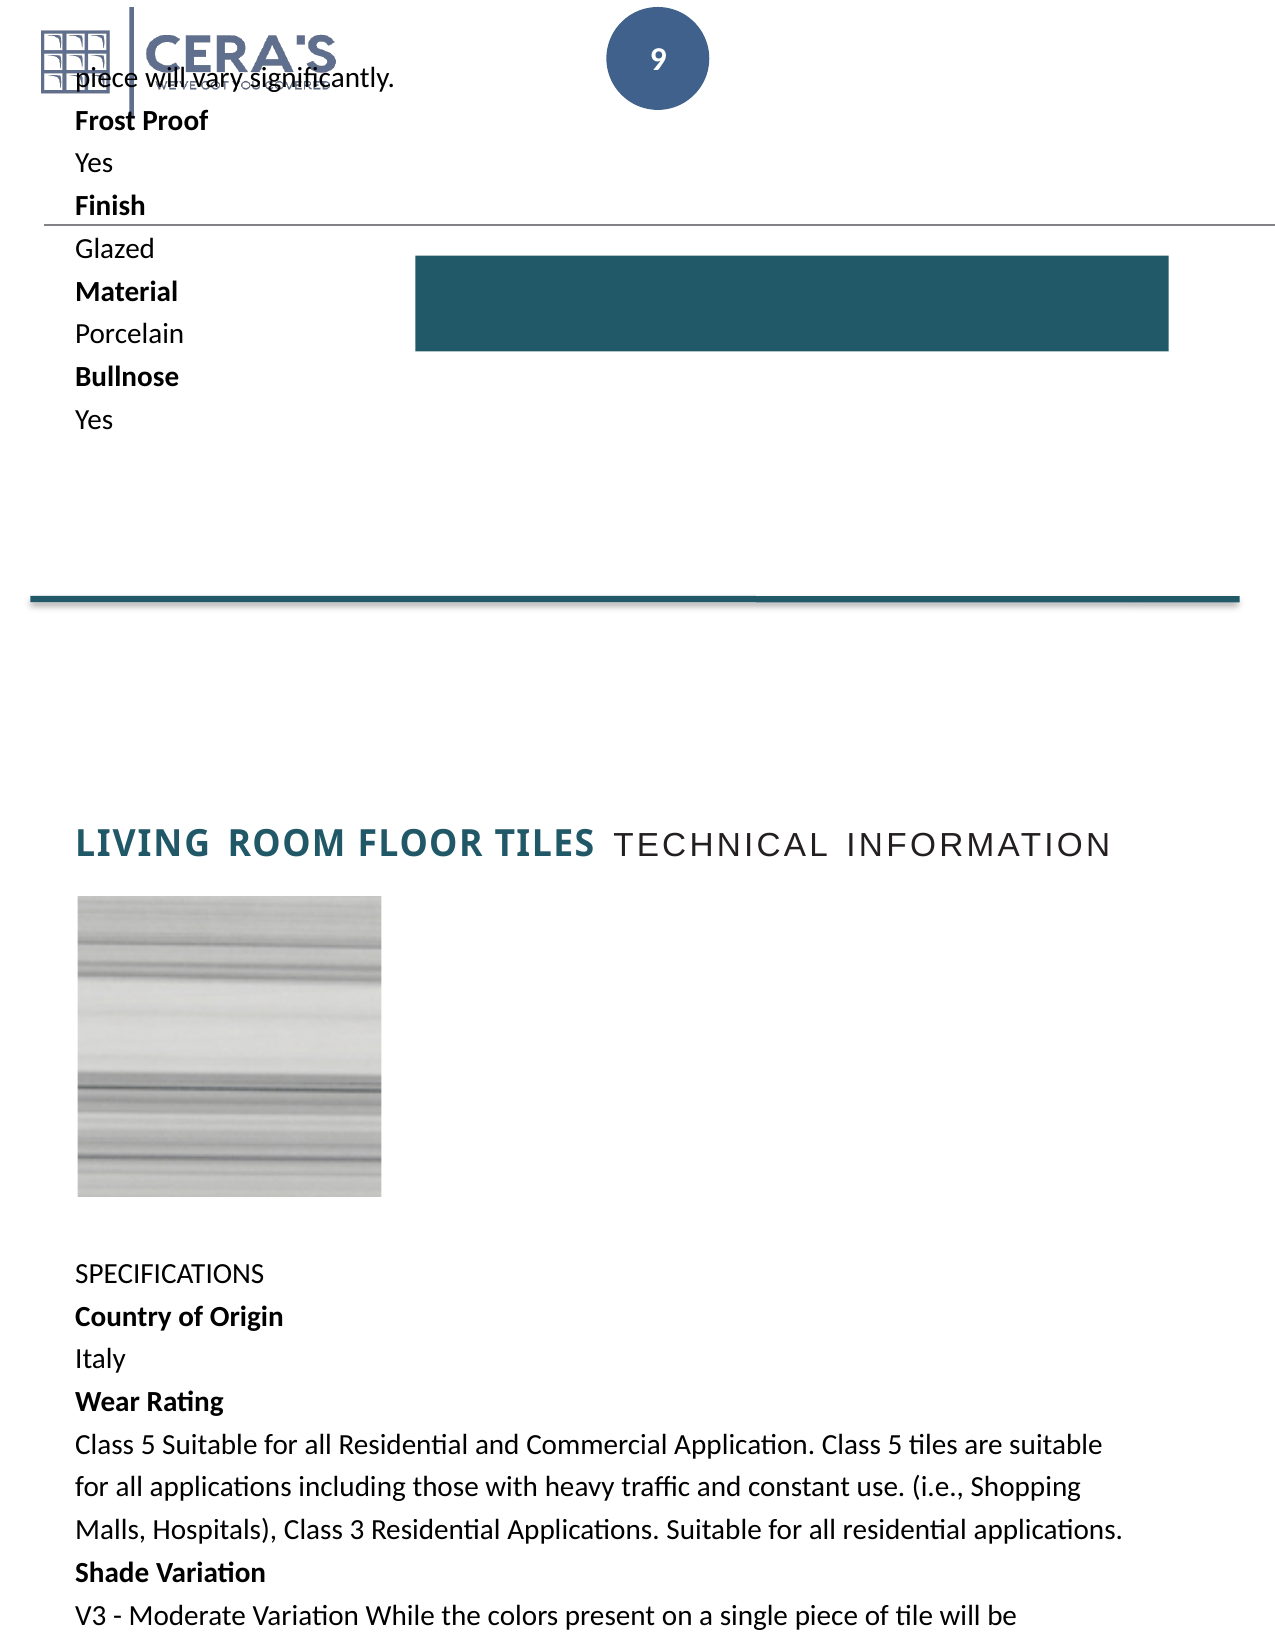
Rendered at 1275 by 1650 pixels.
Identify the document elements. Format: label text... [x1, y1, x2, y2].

text Material [75, 267, 415, 309]
text LIVING ROOM FLOOR TILES TECHNICAL INFORMATION [75, 822, 1200, 865]
text Wear Rating [75, 1377, 1134, 1420]
text Yes [75, 139, 1134, 181]
text Italy [75, 1334, 1134, 1377]
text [75, 53, 1134, 96]
text Yes [75, 395, 1134, 438]
text Country of Origin [75, 1292, 1134, 1334]
text Class 5 Suitable for all Residential and Commercial Application. Class 5 tiles are suitable for all applications including those with heavy traffic and constant use. (i.e., Shopping Malls, Hospitals), Class 3 Residential Applications. Suitable for all residential applications. [75, 1420, 1134, 1548]
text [75, 1591, 1134, 1633]
picture [77, 896, 382, 1197]
text Bullnose [75, 352, 1134, 395]
text Shade Variation [75, 1548, 1134, 1591]
text Glazed [75, 226, 1134, 267]
text Porcelain [75, 309, 415, 352]
text SPECIFICATIONS [75, 1249, 1134, 1292]
text Finish [75, 181, 1134, 224]
text Frost Proof [75, 96, 1134, 139]
